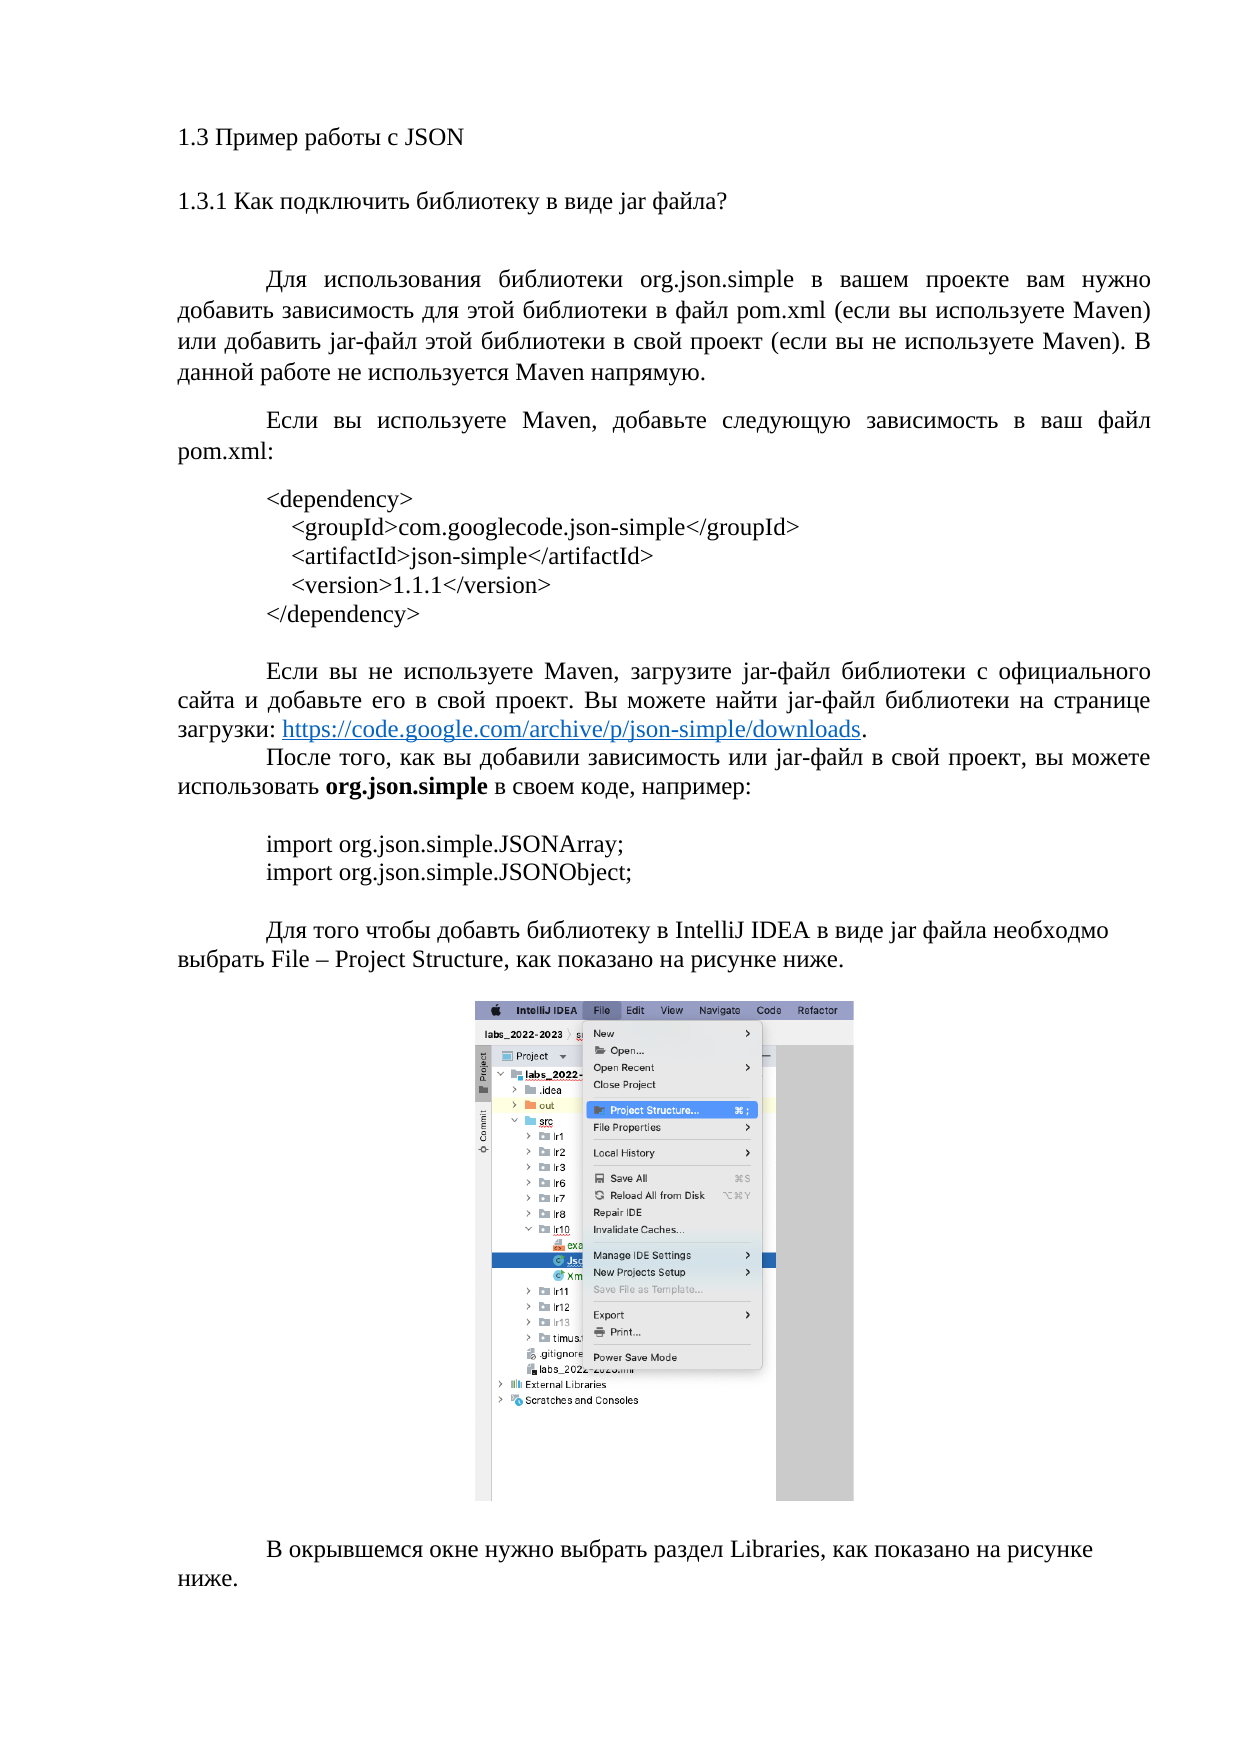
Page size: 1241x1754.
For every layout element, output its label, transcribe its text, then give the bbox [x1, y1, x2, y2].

picture [475, 1001, 854, 1501]
text В окрывшемся окне нужно выбрать раздел Libraries, как показано на рисунке ниже. [177, 1534, 1152, 1592]
text <dependency> [177, 484, 1152, 512]
text import org.json.simple.JSONArray; [177, 829, 1152, 857]
text <version>1.1.1</version> [177, 570, 1152, 599]
subtitle 1.3.1 Как подключить библиотеку в виде jar файла? [177, 186, 1152, 215]
text <groupId>com.googlecode.json-simple</groupId> [177, 512, 1152, 541]
text <artifactId>json-simple</artifactId> [177, 541, 1152, 570]
text Если вы используете Maven, добавьте следующую зависимость в ваш файл pom.xml: [177, 405, 1152, 465]
text </dependency> [177, 599, 1152, 627]
text Если вы не используете Maven, загрузите jar-файл библиотеки с официального сайта и добавьте его в свой проект. Вы можете найти jar-файл библиотеки на странице загрузки: https://code.google.com/archive/p/json-simple/downloads. [177, 656, 1152, 742]
text После того, как вы добавили зависимость или jar-файл в свой проект, вы можете использовать org.json.simple в своем коде, например: [177, 742, 1152, 800]
subtitle 1.3 Пример работы с JSON [177, 122, 1152, 151]
text Для использования библиотеки org.json.simple в вашем проекте вам нужно добавить зависимость для этой библиотеки в файл pom.xml (если вы используете Maven) или добавить jar-файл этой библиотеки в свой проект (если вы не используете Maven). В данной работе не используется Maven напрямую. [177, 264, 1152, 386]
text Для того чтобы добавть библиотеку в IntelliJ IDEA в виде jar файла необходмо выбрать File – Project Structure, как показано на рисунке ниже. [177, 915, 1152, 972]
text import org.json.simple.JSONObject; [177, 857, 1152, 886]
